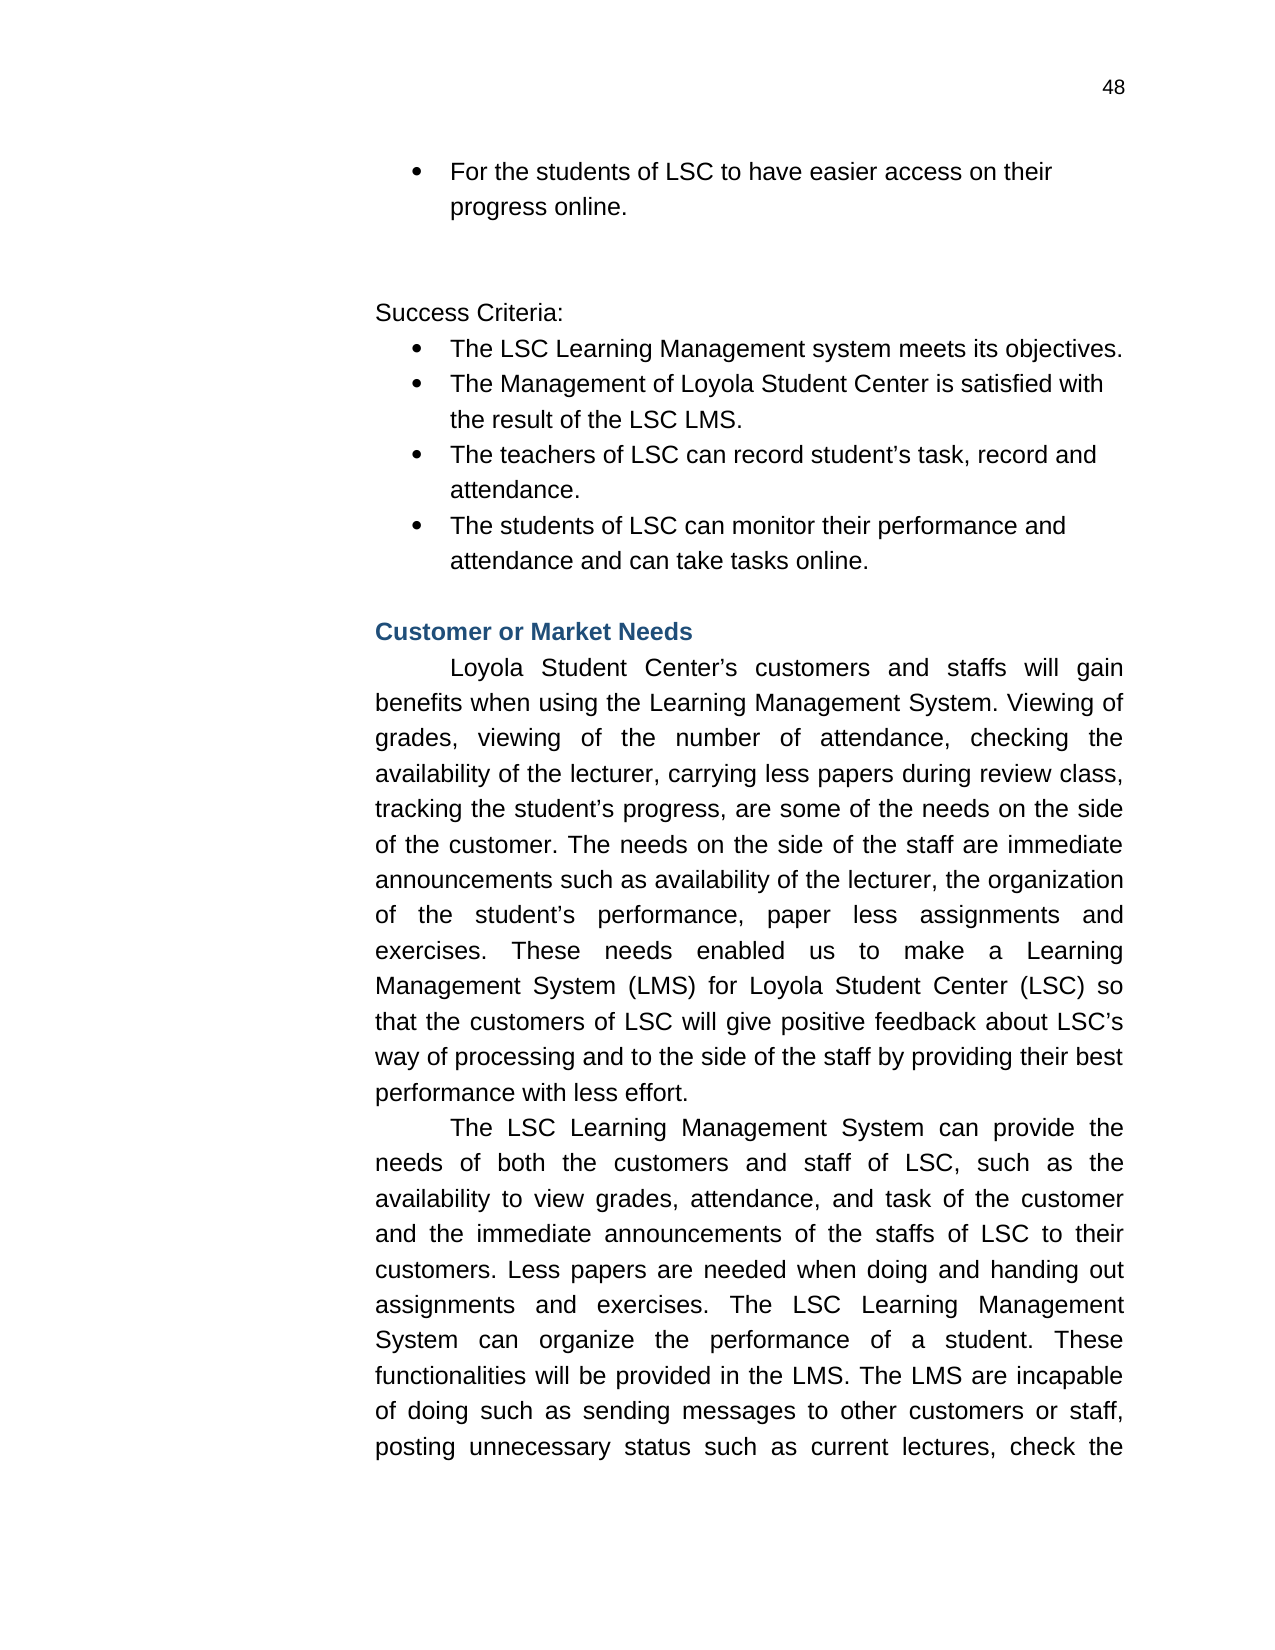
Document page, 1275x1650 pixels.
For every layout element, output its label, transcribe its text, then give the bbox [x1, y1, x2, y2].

text Loyola Student Center’s customers and staffs will gain benefits when using the Learning Management System. Viewing of grades, viewing of the number of attendance, checking the availability of the lecturer, carrying less papers during review class, tracking the student’s progress, are some of the needs on the side of the customer. The needs on the side of the staff are immediate announcements such as availability of the lecturer, the organization of the student’s performance, paper less assignments and exercises. These needs enabled us to make a Learning Management System (LMS) for Loyola Student Center (LSC) so that the customers of LSC will give positive feedback about LSC’s way of processing and to the side of the staff by providing their best performance with less effort. [375, 646, 1125, 1106]
list The Management of Loyola Student Center is satisfied with the result of the LSC LMS. [412, 362, 1125, 433]
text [375, 1106, 1125, 1460]
list The LSC Learning Management system meets its objectives. [412, 327, 1125, 362]
text Customer or Market Needs [375, 610, 1125, 646]
list The students of LSC can monitor their performance and attendance and can take tasks online. [412, 504, 1125, 575]
list The teachers of LSC can record student’s task, record and attendance. [412, 433, 1125, 504]
list For the students of LSC to have easier access on their progress online. [412, 150, 1125, 221]
text Success Criteria: [375, 292, 1125, 327]
